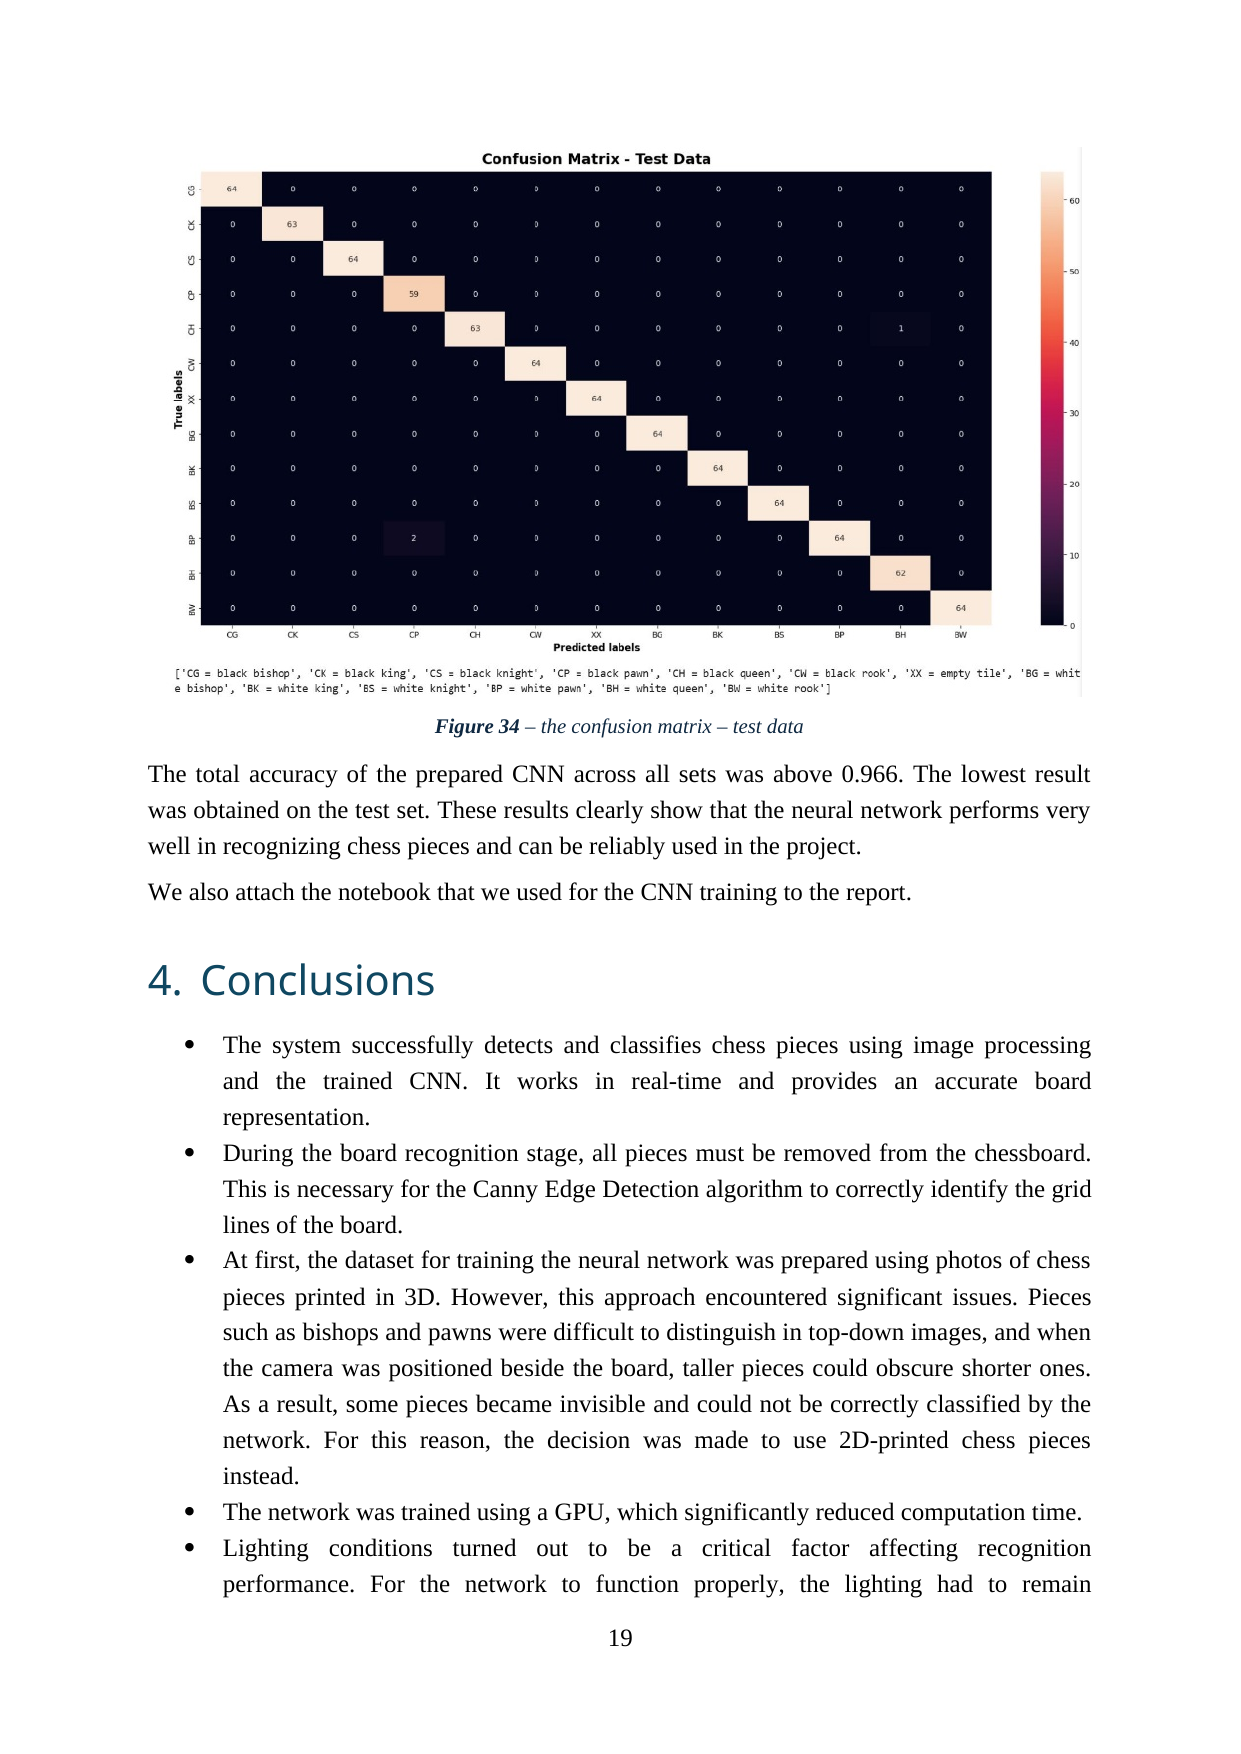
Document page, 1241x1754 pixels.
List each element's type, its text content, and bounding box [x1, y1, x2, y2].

text We also attach the notebook that we used for the CNN training to the report. [148, 877, 1093, 906]
picture [158, 147, 1082, 697]
text Figure 34 – the confusion matrix – test data [148, 714, 1093, 738]
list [185, 1533, 1093, 1598]
list During the board recognition stage, all pieces must be removed from the chessboard. This is necessary for the Canny Edge Detection algorithm to correctly identify the grid lines of the board. [185, 1138, 1093, 1238]
subtitle Conclusions [148, 951, 1093, 1007]
list At first, the dataset for training the neural network was prepared using photos of chess pieces printed in 3D. However, this approach encountered significant issues. Pieces such as bishops and pawns were difficult to distinguish in top-down images, and when the camera was positioned beside the board, taller pieces could obscure shorter ones. As a result, some pieces became invisible and could not be correctly classified by the network. For this reason, the decision was made to use 2D-printed chess pieces instead. [185, 1246, 1093, 1490]
list The system successfully detects and classifies chess pieces using image processing and the trained CNN. It works in real-time and provides an accurate board representation. [185, 1030, 1093, 1131]
list The network was trained using a GPU, which significantly reduced computation time. [185, 1497, 1093, 1526]
text The total accuracy of the prepared CNN across all sets was above 0.966. The lowest result was obtained on the test set. These results clearly show that the neural network performs very well in recognizing chess pieces and can be reliably used in the project. [148, 759, 1093, 860]
